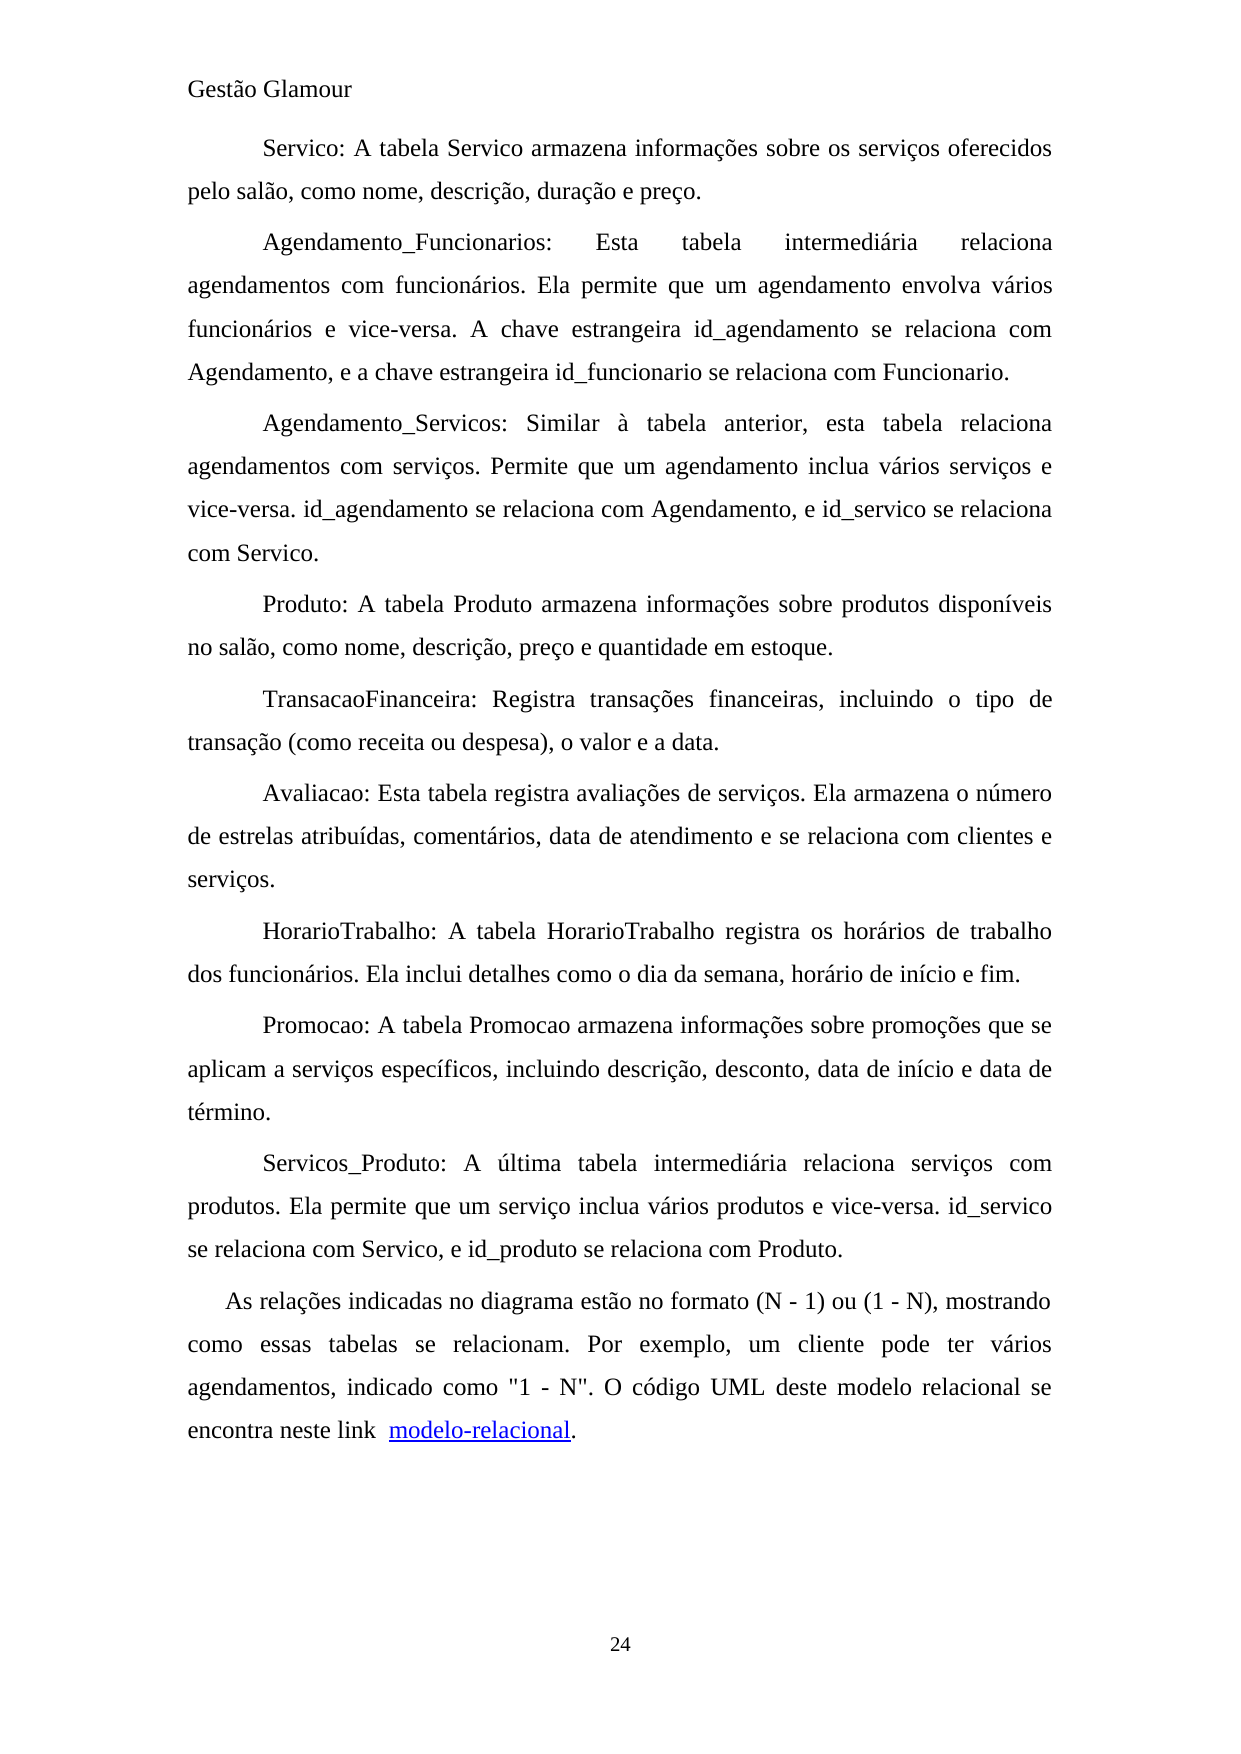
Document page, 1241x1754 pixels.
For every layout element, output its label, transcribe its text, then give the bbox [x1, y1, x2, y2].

text TransacaoFinanceira: Registra transações financeiras, incluindo o tipo de transação (como receita ou despesa), o valor e a data. [187, 684, 1053, 756]
text Agendamento_Funcionarios: Esta tabela intermediária relaciona agendamentos com funcionários. Ela permite que um agendamento envolva vários funcionários e vice-versa. A chave estrangeira id_agendamento se relaciona com Agendamento, e a chave estrangeira id_funcionario se relaciona com Funcionario. [187, 227, 1053, 386]
text HorarioTrabalho: A tabela HorarioTrabalho registra os horários de trabalho dos funcionários. Ela inclui detalhes como o dia da semana, horário de início e fim. [187, 916, 1053, 988]
text Produto: A tabela Produto armazena informações sobre produtos disponíveis no salão, como nome, descrição, preço e quantidade em estoque. [187, 589, 1053, 661]
text Servicos_Produto: A última tabela intermediária relaciona serviços com produtos. Ela permite que um serviço inclua vários produtos e vice-versa. id_servico se relaciona com Servico, e id_produto se relaciona com Produto. [187, 1148, 1053, 1263]
text Servico: A tabela Servico armazena informações sobre os serviços oferecidos pelo salão, como nome, descrição, duração e preço. [187, 133, 1053, 205]
text Promocao: A tabela Promocao armazena informações sobre promoções que se aplicam a serviços específicos, incluindo descrição, desconto, data de início e data de término. [187, 1011, 1053, 1126]
text Agendamento_Servicos: Similar à tabela anterior, esta tabela relaciona agendamentos com serviços. Permite que um agendamento inclua vários serviços e vice-versa. id_agendamento se relaciona com Agendamento, e id_servico se relaciona com Servico. [187, 408, 1053, 566]
text Avaliacao: Esta tabela registra avaliações de serviços. Ela armazena o número de estrelas atribuídas, comentários, data de atendimento e se relaciona com clientes e serviços. [187, 778, 1053, 893]
text As relações indicadas no diagrama estão no formato (N - 1) ou (1 - N), mostrando como essas tabelas se relacionam. Por exemplo, um cliente pode ter vários agendamentos, indicado como "1 - N". O código UML deste modelo relacional se encontra neste link modelo-relacional. [187, 1286, 1053, 1444]
